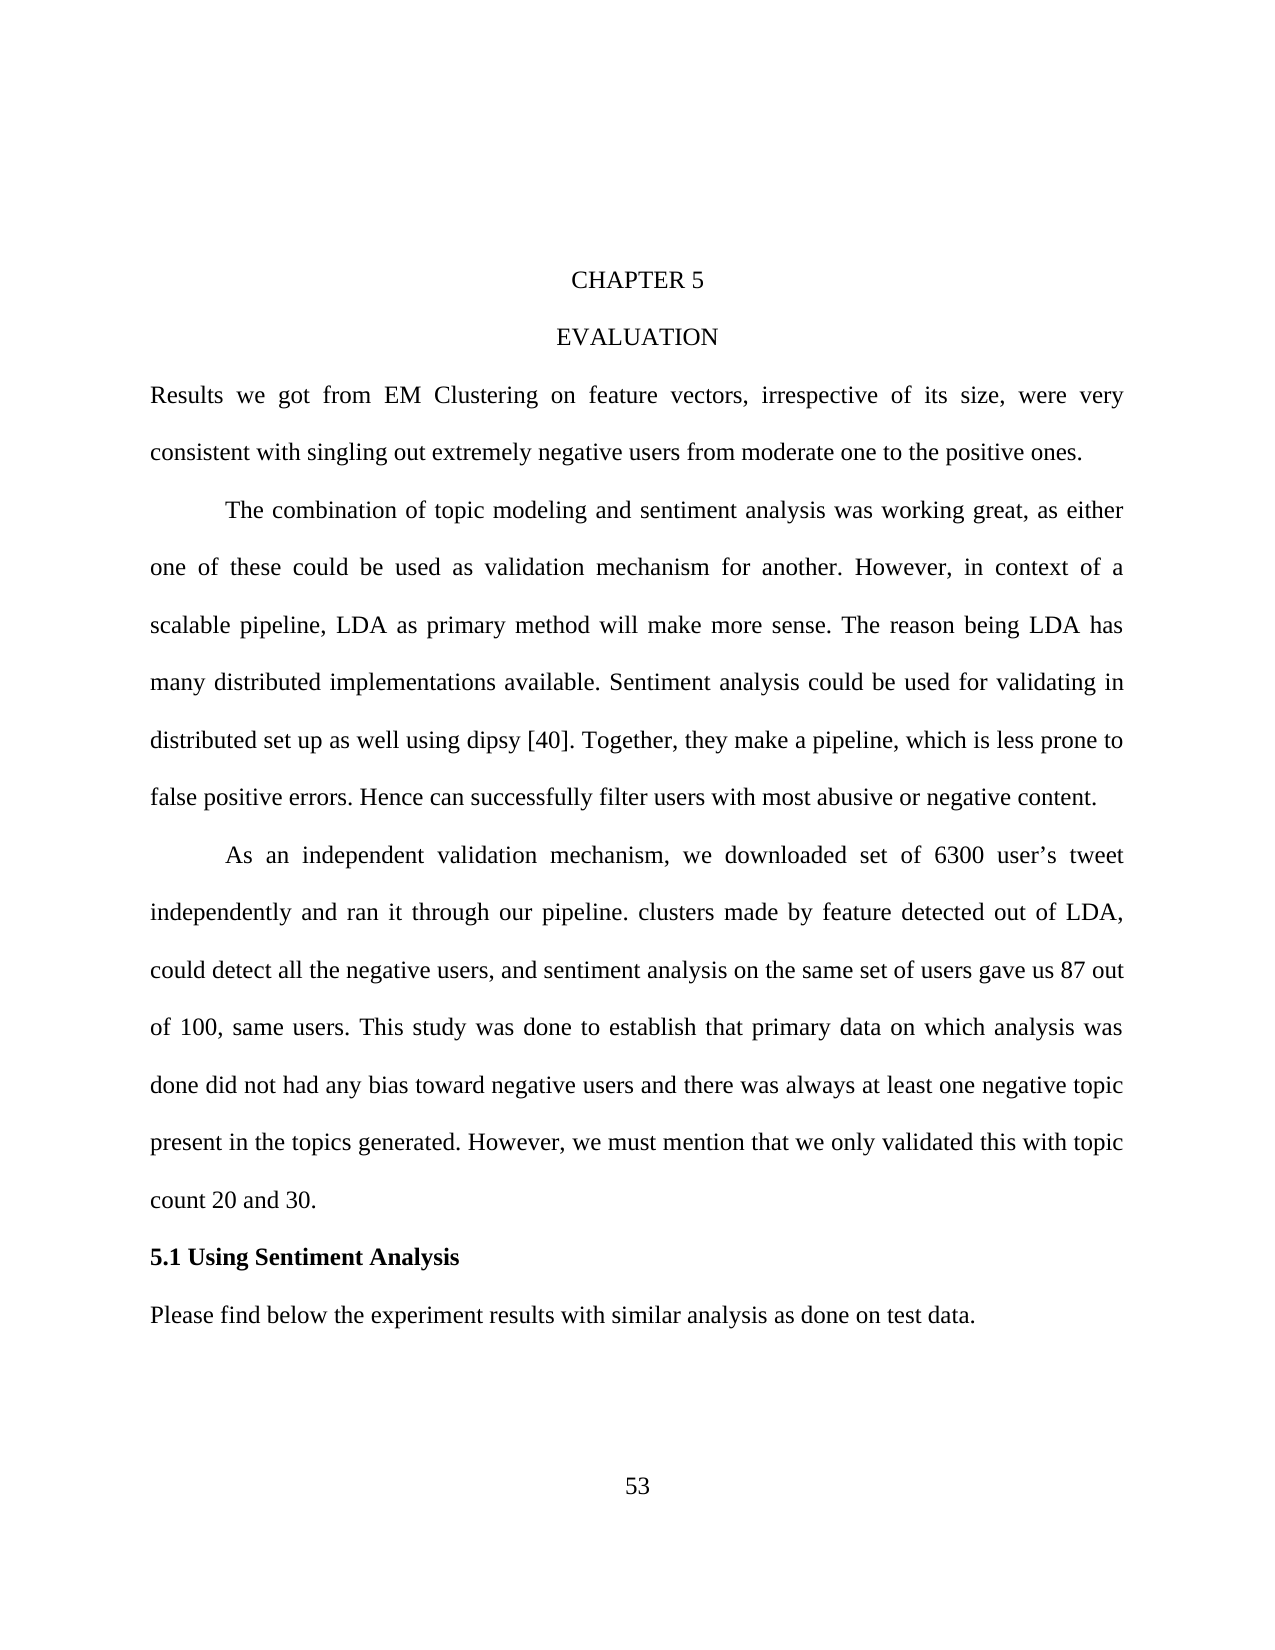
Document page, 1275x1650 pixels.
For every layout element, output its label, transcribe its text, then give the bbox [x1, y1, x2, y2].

text The combination of topic modeling and sentiment analysis was working great, as either one of these could be used as validation mechanism for another. However, in context of a scalable pipeline, LDA as primary method will make more sense. The reason being LDA has many distributed implementations available. Sentiment analysis could be used for validating in distributed set up as well using dipsy [40]. Together, they make a pipeline, which is less prone to false positive errors. Hence can successfully filter users with most abusive or negative content. [150, 495, 1125, 811]
text Results we got from EM Clustering on feature vectors, irrespective of its size, were very consistent with singling out extremely negative users from moderate one to the positive ones. [150, 380, 1125, 466]
text Please find below the experiment results with similar analysis as done on test data. [150, 1300, 1125, 1329]
text EVALUATION [150, 322, 1125, 351]
text As an independent validation mechanism, we downloaded set of 6300 user’s tweet independently and ran it through our pipeline. clusters made by feature detected out of LDA, could detect all the negative users, and sentiment analysis on the same set of users gave us 87 out of 100, same users. This study was done to establish that primary data on which analysis was done did not had any bias toward negative users and there was always at least one negative topic present in the topics generated. However, we must mention that we only validated this with topic count 20 and 30. [150, 840, 1125, 1214]
text CHAPTER 5 [150, 265, 1125, 294]
text 5.1 Using Sentiment Analysis [150, 1242, 1125, 1271]
